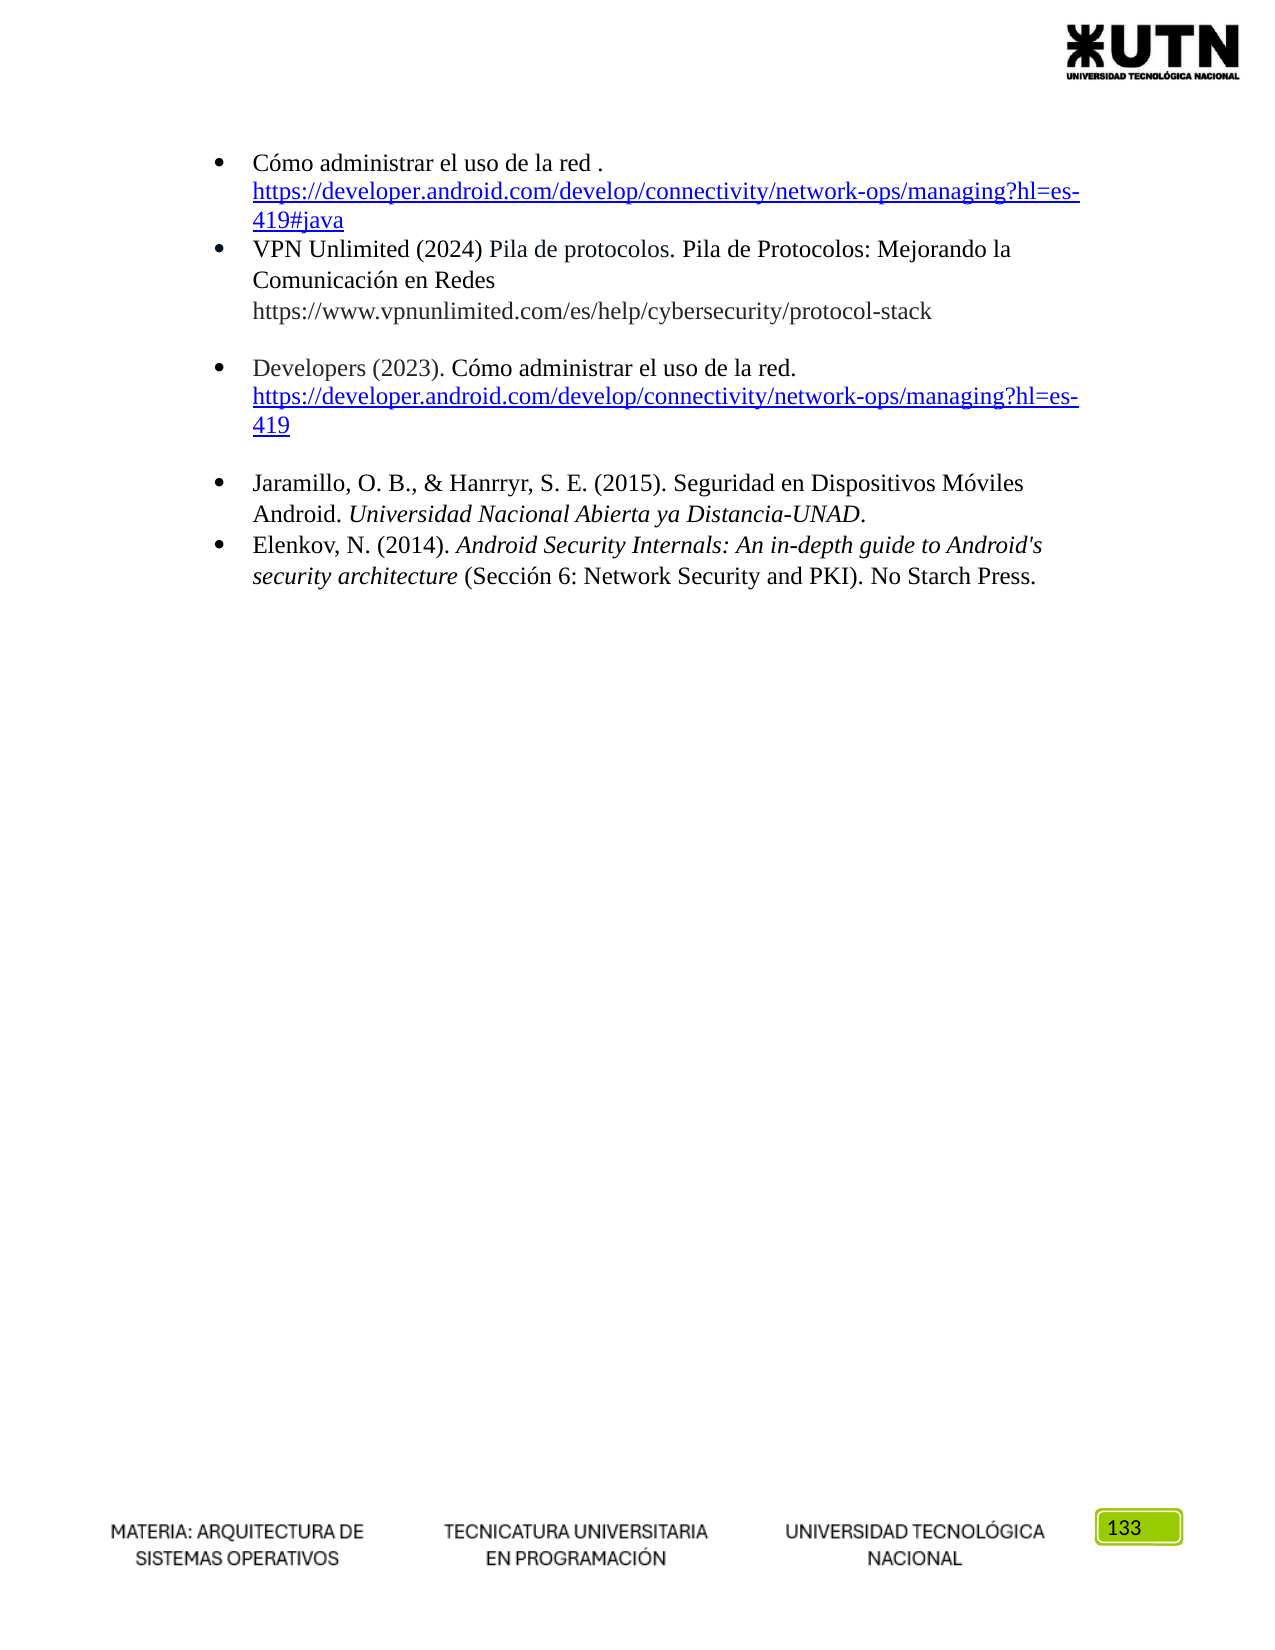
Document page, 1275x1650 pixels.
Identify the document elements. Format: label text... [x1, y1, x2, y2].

picture [75, 1500, 1085, 1601]
list Jaramillo, O. B., & Hanrryr, S. E. (2015). Seguridad en Dispositivos Móviles Android. Universidad Nacional Abierta ya Distancia-UNAD. [215, 468, 1098, 527]
list Developers (2023). Cómo administrar el uso de la red. [451, 353, 1098, 381]
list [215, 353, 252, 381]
list https://www.vpnunlimited.com/es/help/cybersecurity/protocol-stack [252, 296, 1098, 353]
list VPN Unlimited (2024) Pila de protocolos. Pila de Protocolos: Mejorando la Comunicación en Redes [215, 234, 1098, 294]
list Cómo administrar el uso de la red . https://developer.android.com/develop/connectivity/network-ops/managing?hl=es-419#java [215, 148, 1098, 234]
list https://developer.android.com/develop/connectivity/network-ops/managing?hl=es-419 [290, 381, 1098, 439]
picture [1059, 18, 1244, 82]
list Elenkov, N. (2014). Android Security Internals: An in-depth guide to Android's security architecture (Sección 6: Network Security and PKI). No Starch Press. [215, 530, 1098, 589]
